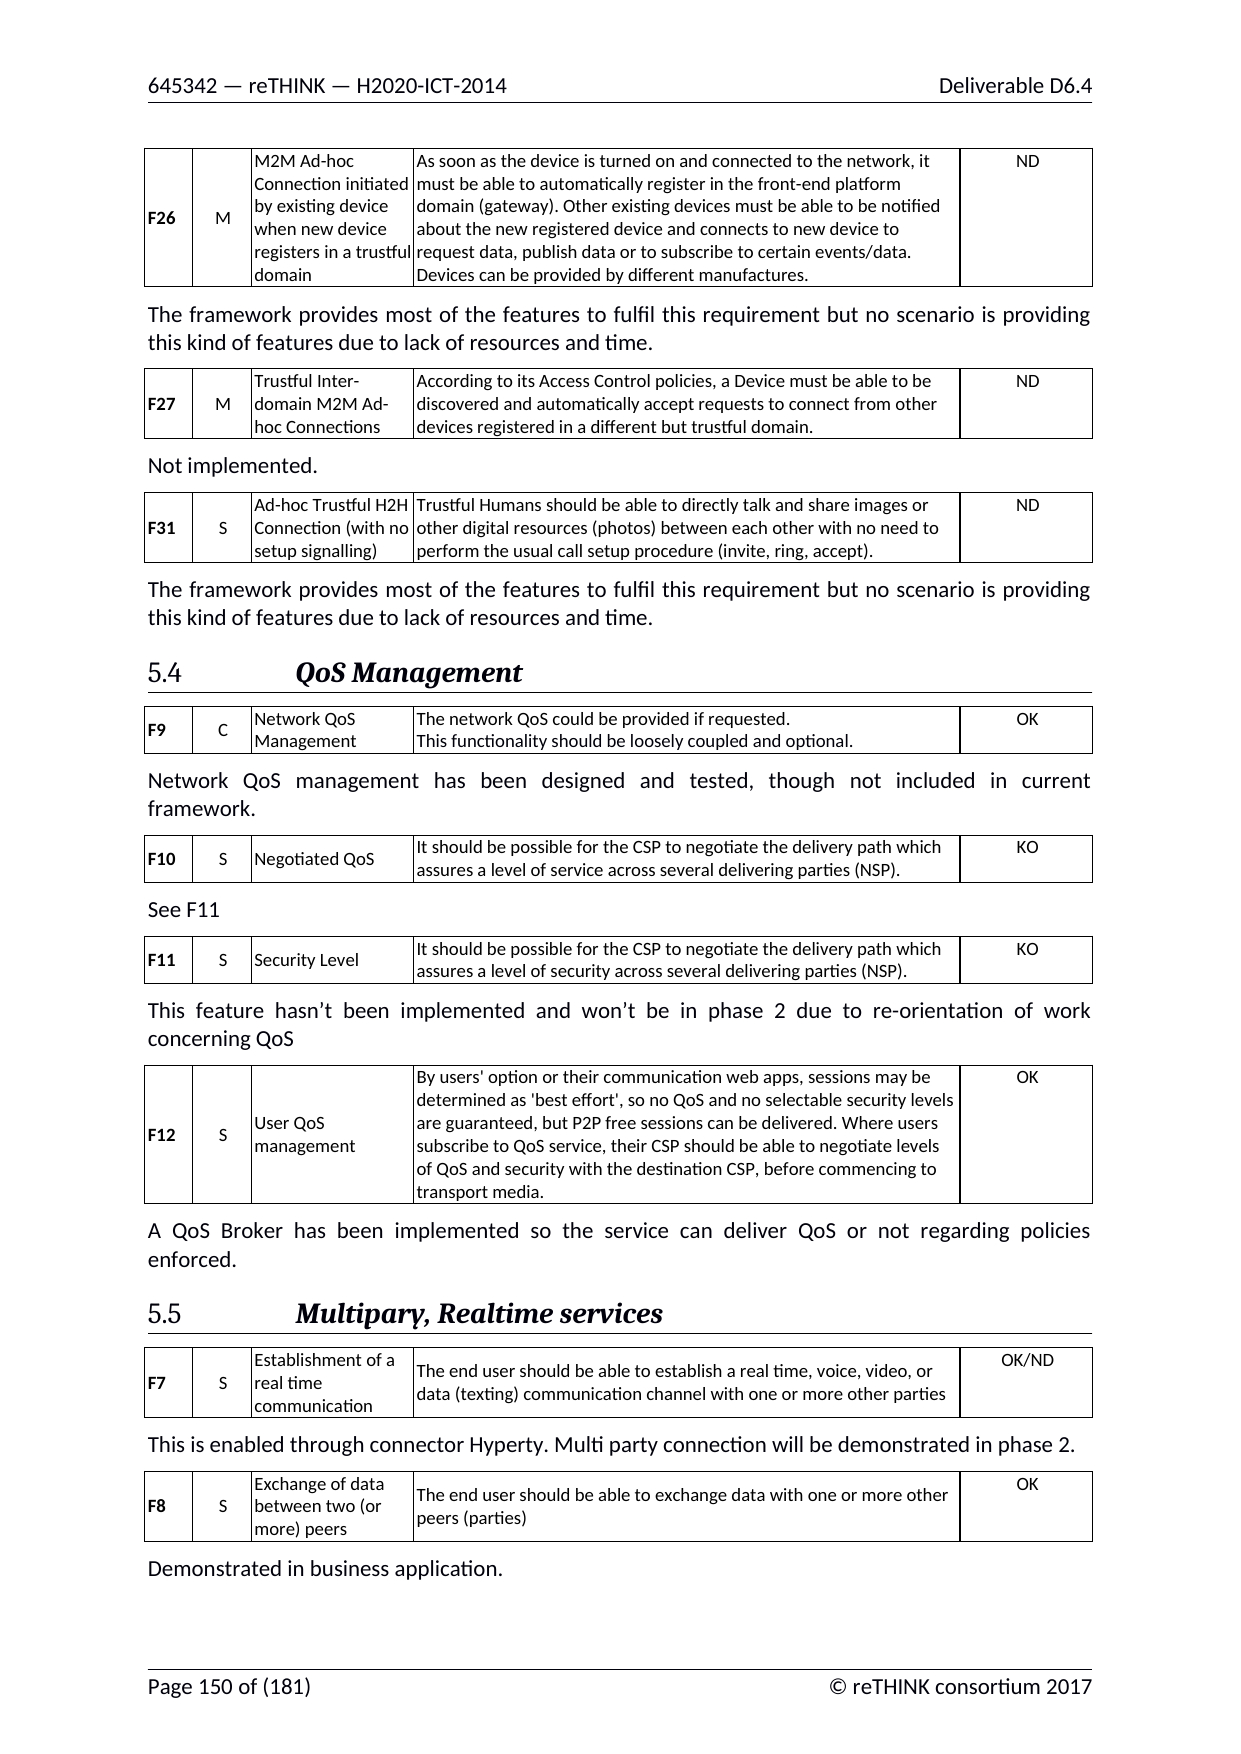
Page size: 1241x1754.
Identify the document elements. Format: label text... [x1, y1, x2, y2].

table_header S [193, 937, 251, 982]
table_header F9 [145, 707, 192, 753]
text Not implemented. [148, 452, 1092, 480]
text This is enabled through connector Hyperty. Multi party connection will be demonstrated in phase 2. [148, 1430, 1092, 1458]
table_header Trustful Humans should be able to directly talk and share images or other digital resources (photos) between each other with no need to perform the usual call setup procedure (invite, ring, accept). [414, 493, 959, 562]
table_header The network QoS could be provided if requested. This functionality should be loosely coupled and optional. [414, 707, 959, 753]
table_header ND [961, 149, 1092, 286]
table_header Network QoS Management [252, 707, 413, 753]
table_header The end user should be able to exchange data with one or more other peers (parties) [414, 1472, 959, 1541]
table_header F26 [145, 149, 192, 286]
table_header Trustful Inter-domain M2M Ad-hoc Connections [252, 369, 413, 438]
table_header ND [961, 493, 1092, 562]
subtitle QoS Management [148, 657, 1092, 692]
subtitle Multipary, Realtime services [148, 1298, 1092, 1333]
table_header OK [961, 1472, 1092, 1541]
table_header S [193, 493, 251, 562]
table_header F31 [145, 493, 192, 562]
table_header S [193, 1348, 251, 1417]
text This feature hasn’t been implemented and won’t be in phase 2 due to re-orientation of work concerning QoS [148, 996, 1092, 1052]
text See F11 [148, 895, 1092, 923]
text Demonstrated in business application. [148, 1554, 1092, 1582]
table_header User QoS management [252, 1066, 413, 1203]
table_header By users' option or their communication web apps, sessions may be determined as 'best effort', so no QoS and no selectable security levels are guaranteed, but P2P free sessions can be delivered. Where users subscribe to QoS service, their CSP should be able to negotiate levels of QoS and security with the destination CSP, before commencing to transport media. [414, 1066, 959, 1203]
table_header It should be possible for the CSP to negotiate the delivery path which assures a level of security across several delivering parties (NSP). [414, 937, 959, 982]
table_header S [193, 836, 251, 882]
table_header KO [961, 937, 1092, 982]
text Network QoS management has been designed and tested, though not included in current framework. [148, 766, 1092, 822]
text A QoS Broker has been implemented so the service can deliver QoS or not regarding policies enforced. [148, 1217, 1092, 1273]
table_header C [193, 707, 251, 753]
table_header F7 [145, 1348, 192, 1417]
table_header F8 [145, 1472, 192, 1541]
table_header Ad-hoc Trustful H2H Connection (with no setup signalling) [252, 493, 413, 562]
table_header It should be possible for the CSP to negotiate the delivery path which assures a level of service across several delivering parties (NSP). [414, 836, 959, 882]
table_header F11 [145, 937, 192, 982]
table_header Establishment of a real time communication [252, 1348, 413, 1417]
table_header The end user should be able to establish a real time, voice, video, or data (texting) communication channel with one or more other parties [414, 1348, 959, 1417]
table_header S [193, 1472, 251, 1541]
table_header According to its Access Control policies, a Device must be able to be discovered and automatically accept requests to connect from other devices registered in a different but trustful domain. [414, 369, 959, 438]
table_header Negotiated QoS [252, 836, 413, 882]
table_header S [193, 1066, 251, 1203]
table_header ND [961, 369, 1092, 438]
table_header Exchange of data between two (or more) peers [252, 1472, 413, 1541]
table_header F27 [145, 369, 192, 438]
table_header As soon as the device is turned on and connected to the network, it must be able to automatically register in the front-end platform domain (gateway). Other existing devices must be able to be notified about the new registered device and connects to new device to request data, publish data or to subscribe to certain events/data. Devices can be provided by different manufactures. [414, 149, 959, 286]
table_header F12 [145, 1066, 192, 1203]
table_header OK [961, 707, 1092, 753]
table_header Security Level [252, 937, 413, 982]
table_header F10 [145, 836, 192, 882]
table_header M2M Ad-hoc Connection initiated by existing device when new device registers in a trustful domain [252, 149, 413, 286]
table_header OK [961, 1066, 1092, 1203]
table_header M [193, 369, 251, 438]
table_header M [193, 149, 251, 286]
table_header KO [961, 836, 1092, 882]
table_header OK/ND [961, 1348, 1092, 1417]
